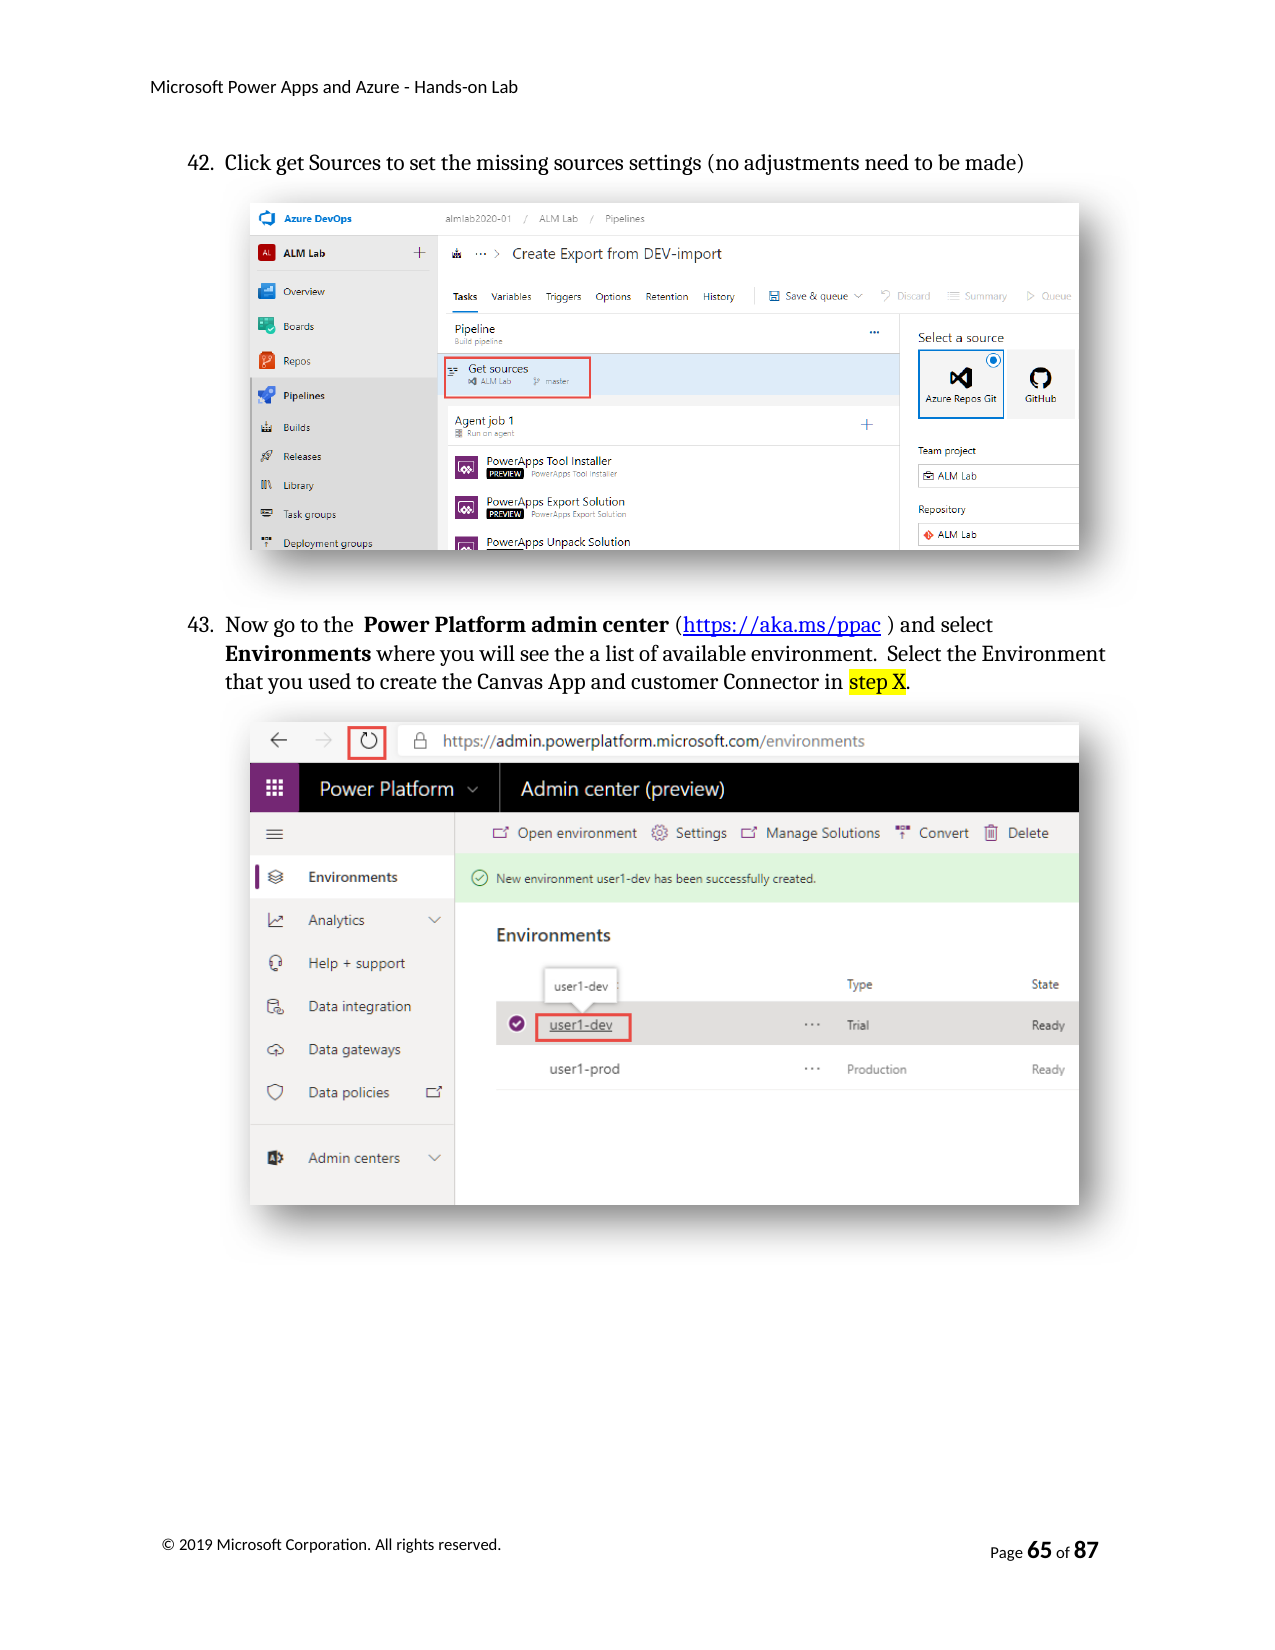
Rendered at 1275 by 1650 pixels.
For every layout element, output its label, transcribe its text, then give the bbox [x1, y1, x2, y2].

picture [250, 203, 1079, 550]
picture [250, 722, 1079, 1205]
